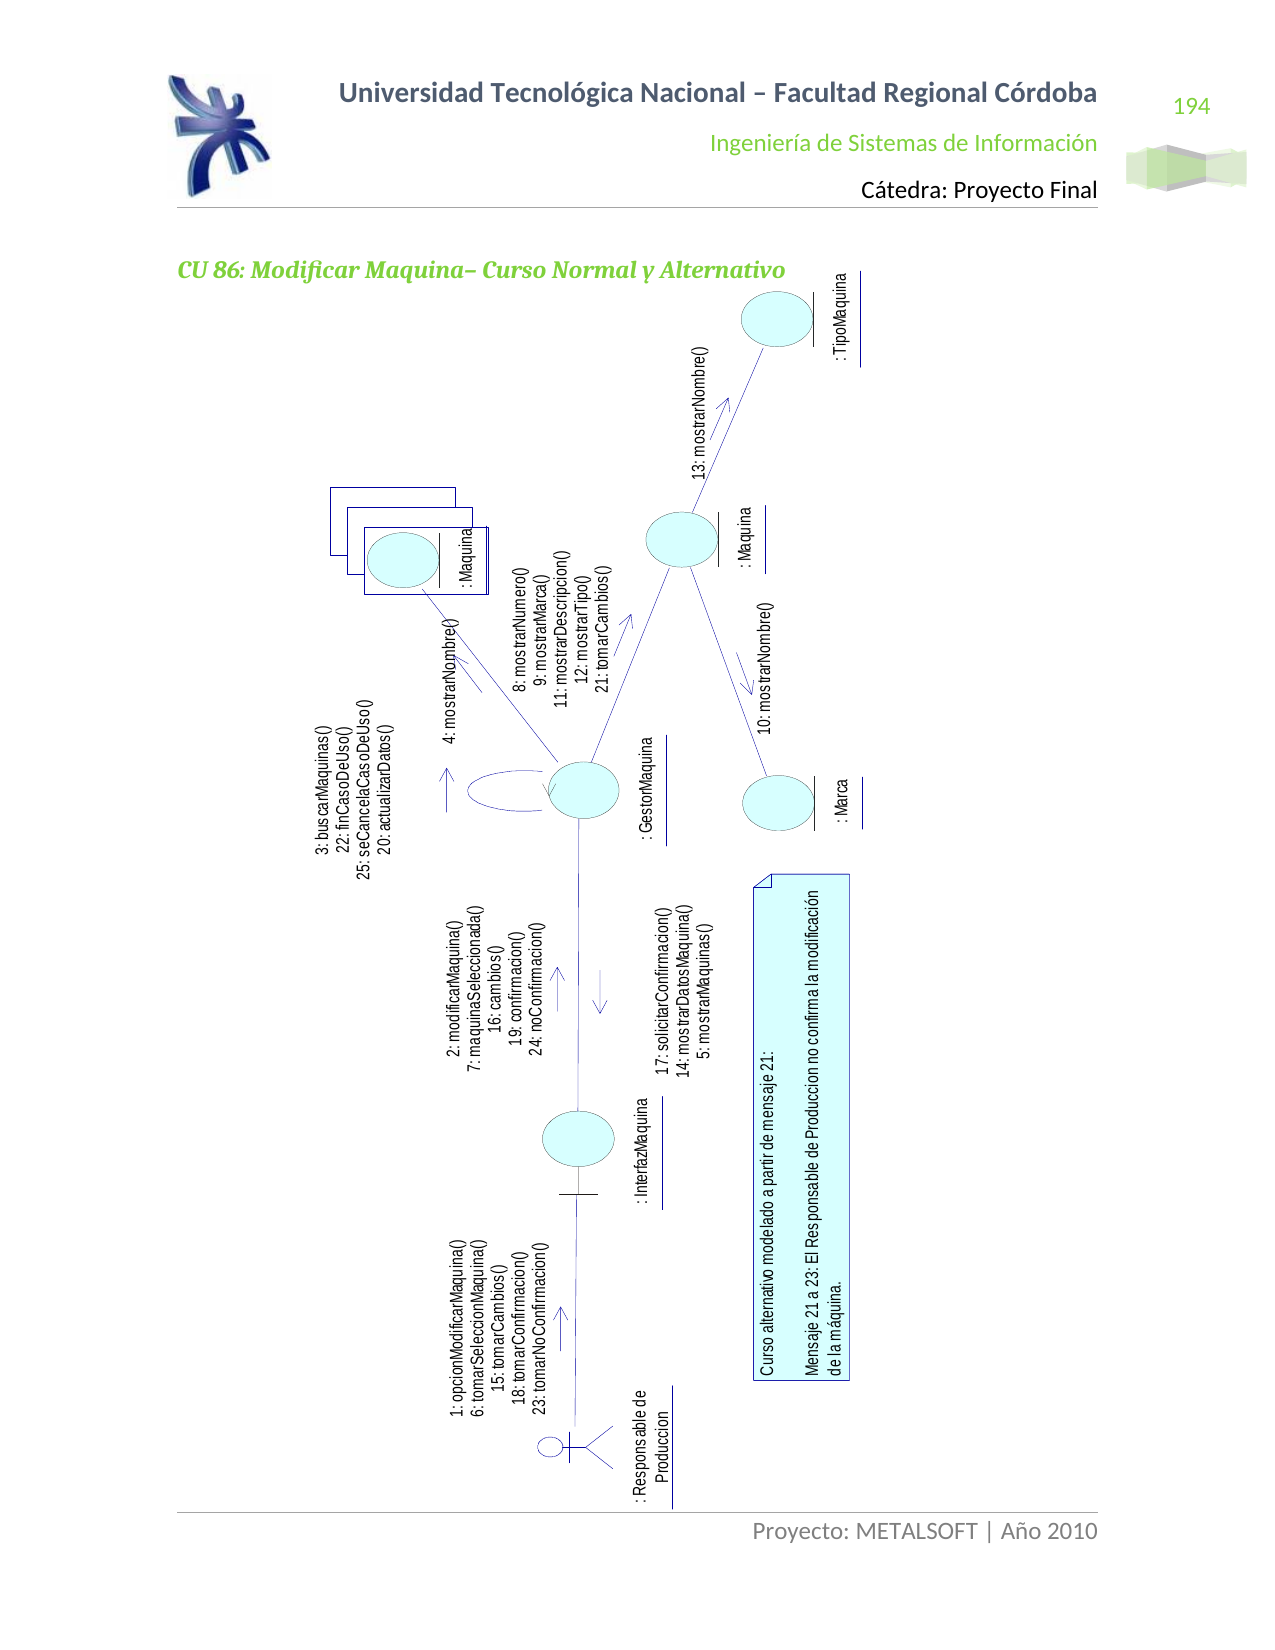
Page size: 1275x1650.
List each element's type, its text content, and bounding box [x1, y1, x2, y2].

text CU 86: Modificar Maquina– Curso Normal y Alternativo [177, 256, 1098, 284]
picture [167, 74, 272, 199]
